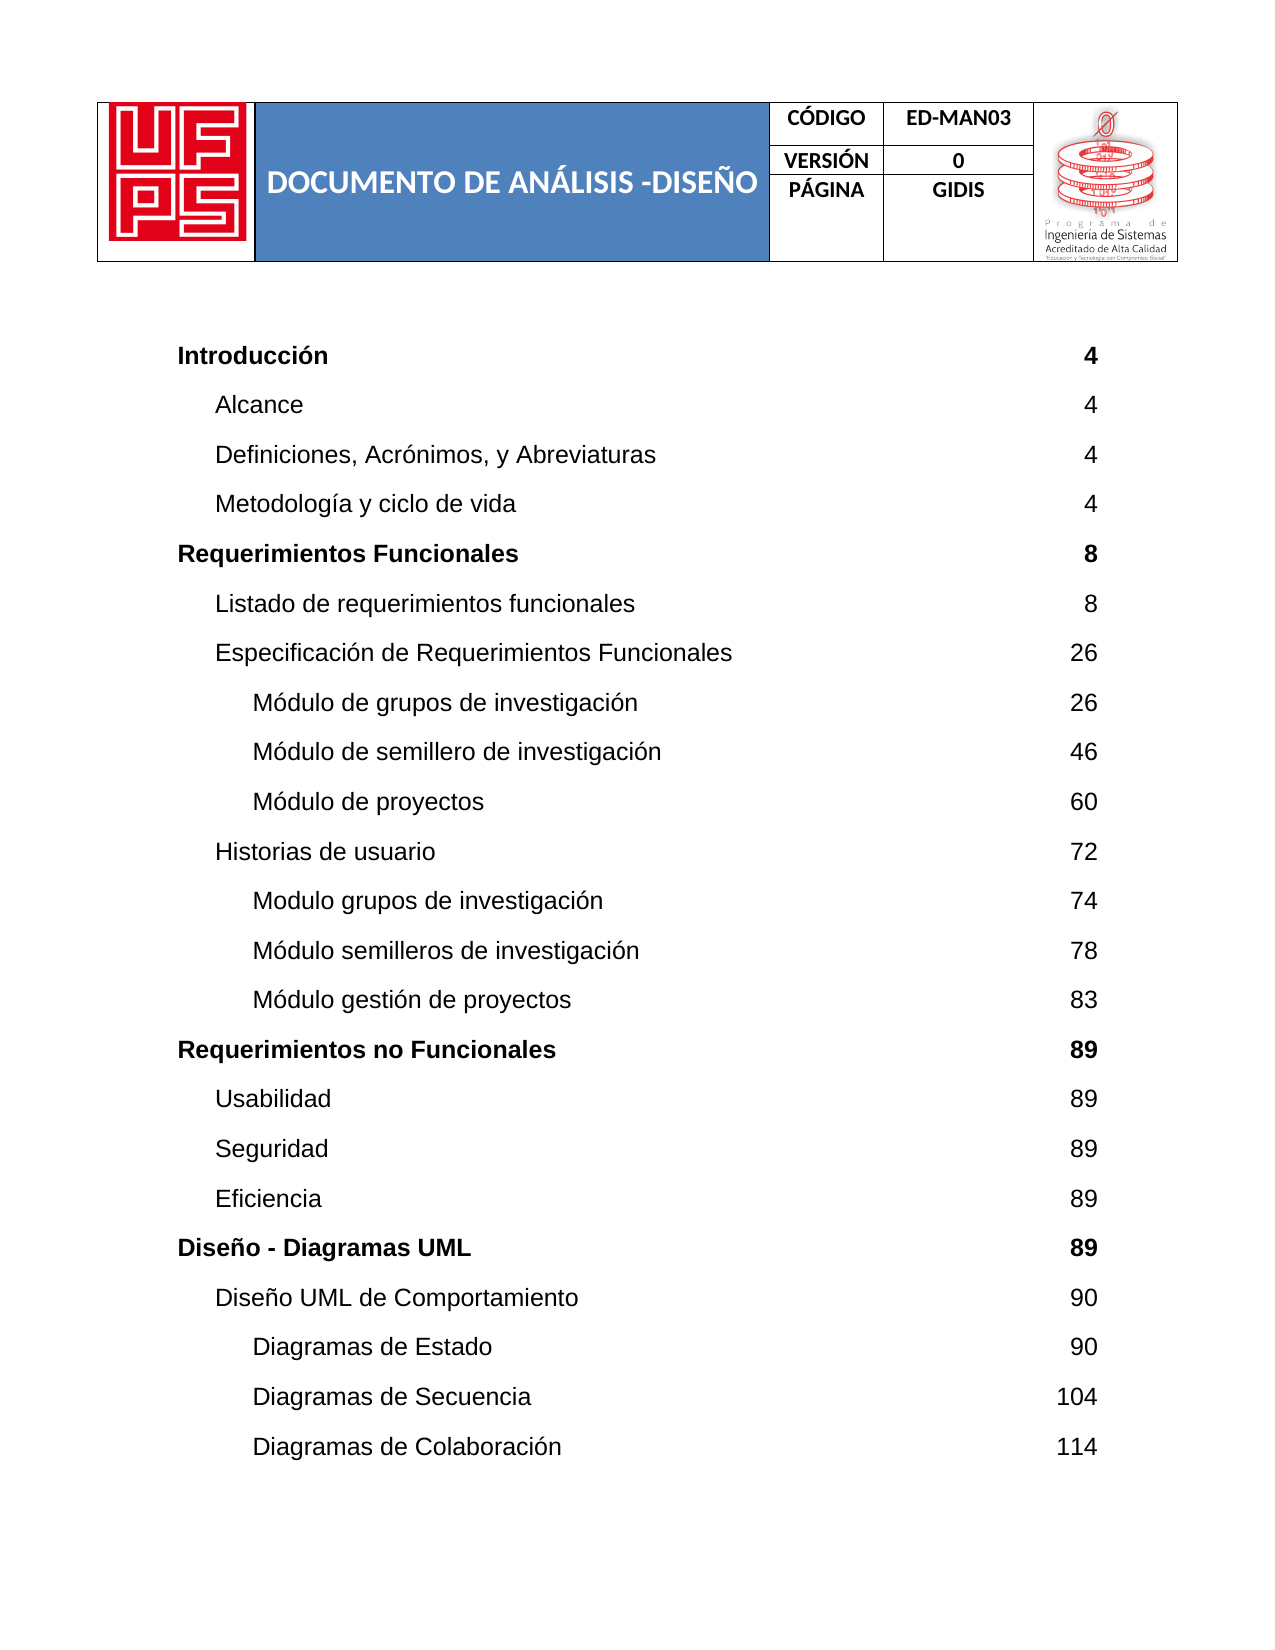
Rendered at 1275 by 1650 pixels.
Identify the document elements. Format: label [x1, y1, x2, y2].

picture [1045, 102, 1166, 261]
picture [108, 102, 247, 241]
